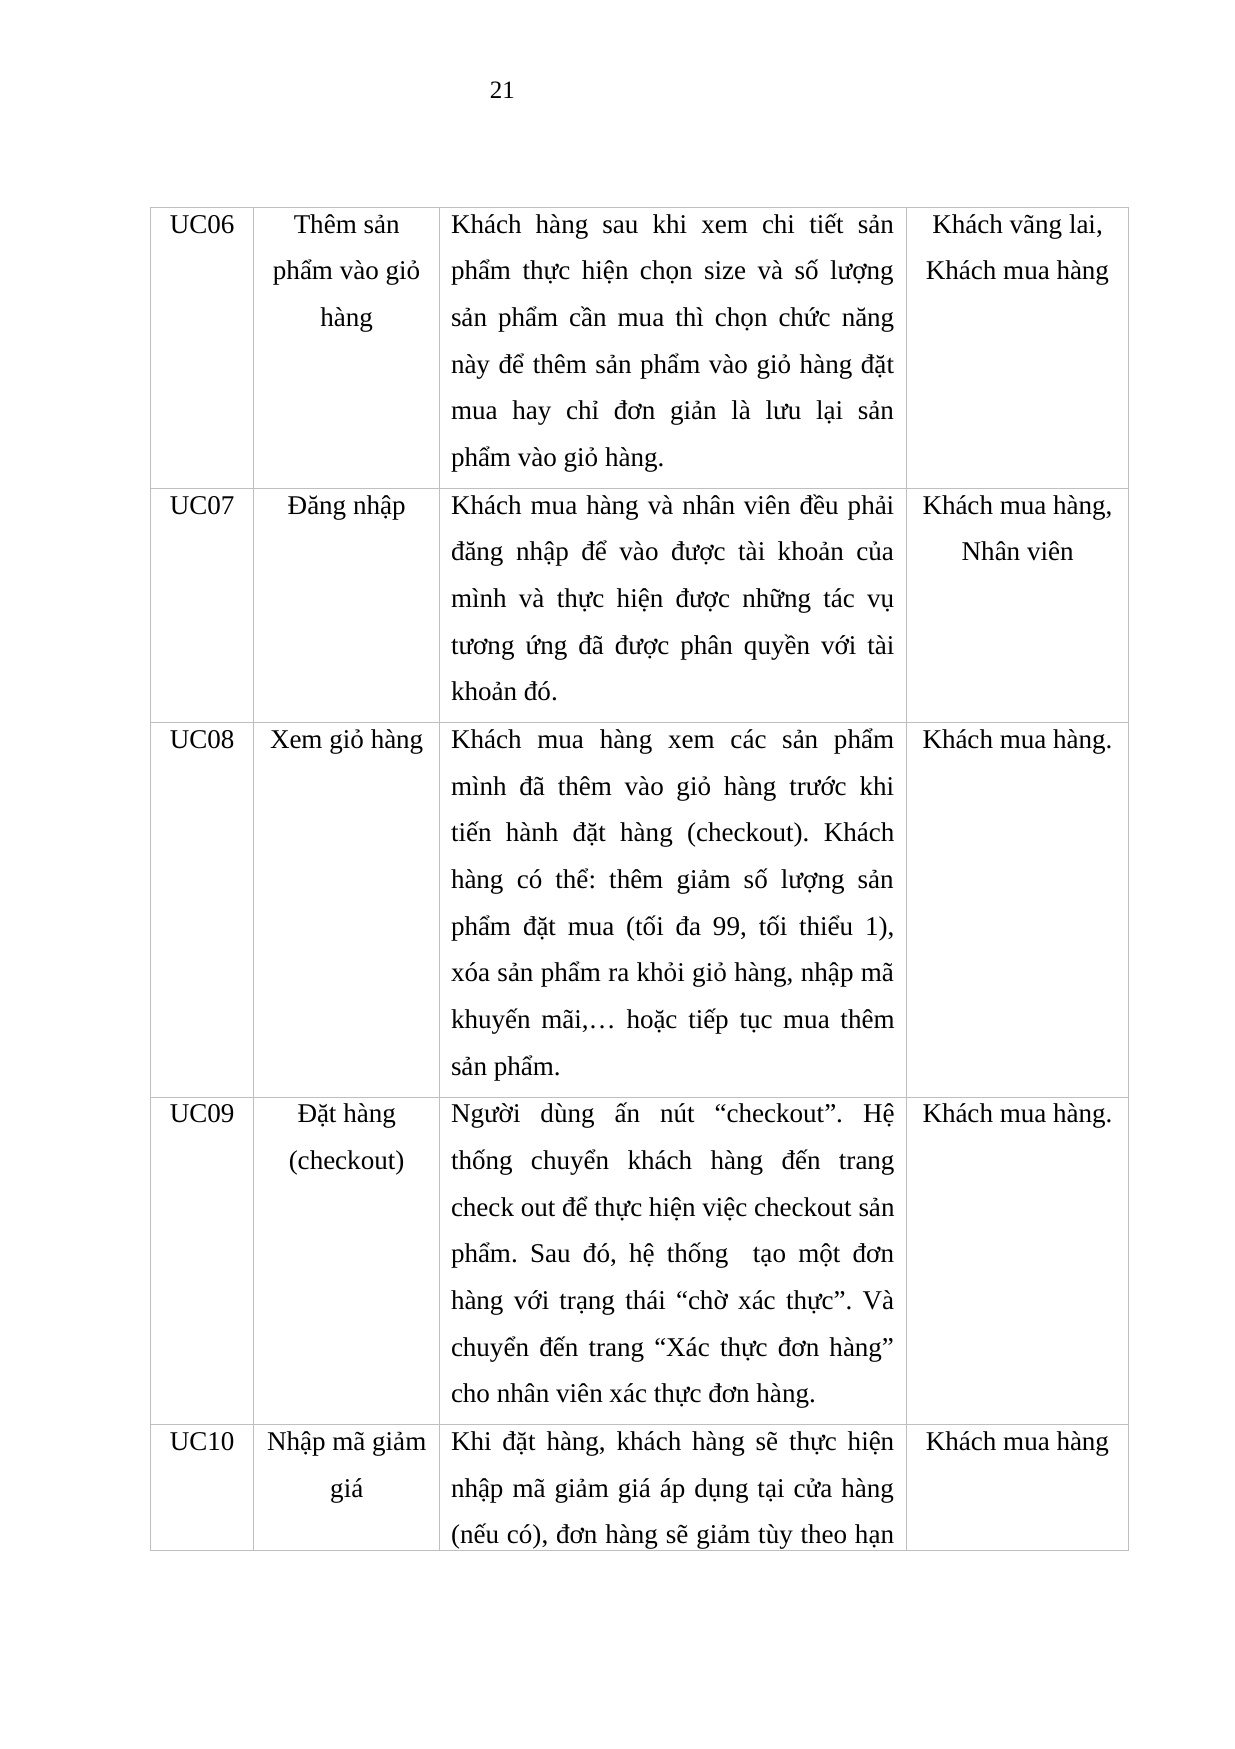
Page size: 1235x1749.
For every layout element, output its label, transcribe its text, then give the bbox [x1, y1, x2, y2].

table_cell Đăng nhập [254, 489, 439, 722]
table_cell Xem giỏ hàng [254, 723, 439, 1097]
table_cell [907, 208, 1128, 488]
table_cell UC06 [151, 208, 253, 488]
table_cell UC10 [151, 1425, 253, 1550]
table_cell Đặt hàng (checkout) [254, 1098, 439, 1424]
table_cell Khách mua hàng [907, 1425, 1128, 1550]
table_cell UC07 [151, 489, 253, 722]
table_cell Thêm sản phẩm vào giỏ hàng [254, 208, 439, 488]
table_cell Khách mua hàng xem các sản phẩm mình đã thêm vào giỏ hàng trước khi tiến hành đặt hàng (checkout). Khách hàng có thể: thêm giảm số lượng sản phẩm đặt mua (tối đa 99, tối thiểu 1), xóa sản phẩm ra khỏi giỏ hàng, nhập mã khuyến mãi,… hoặc tiếp tục mua thêm sản phẩm. [440, 723, 906, 1097]
table_cell Khách mua hàng. [907, 1098, 1128, 1424]
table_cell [440, 1425, 906, 1550]
table_cell UC09 [151, 1098, 253, 1424]
table_cell UC08 [151, 723, 253, 1097]
table_cell Người dùng ấn nút “checkout”. Hệ thống chuyển khách hàng đến trang check out để thực hiện việc checkout sản phẩm. Sau đó, hệ thống tạo một đơn hàng với trạng thái “chờ xác thực”. Và chuyển đến trang “Xác thực đơn hàng” cho nhân viên xác thực đơn hàng. [440, 1098, 906, 1424]
table_cell Khách mua hàng. [907, 723, 1128, 1097]
table_cell Khách hàng sau khi xem chi tiết sản phẩm thực hiện chọn size và số lượng sản phẩm cần mua thì chọn chức năng này để thêm sản phẩm vào giỏ hàng đặt mua hay chỉ đơn giản là lưu lại sản phẩm vào giỏ hàng. [440, 208, 906, 488]
table_cell Khách mua hàng và nhân viên đều phải đăng nhập để vào được tài khoản của mình và thực hiện được những tác vụ tương ứng đã được phân quyền với tài khoản đó. [440, 489, 906, 722]
table_cell Nhập mã giảm giá [254, 1425, 439, 1550]
table_cell Khách mua hàng, Nhân viên [907, 489, 1128, 722]
